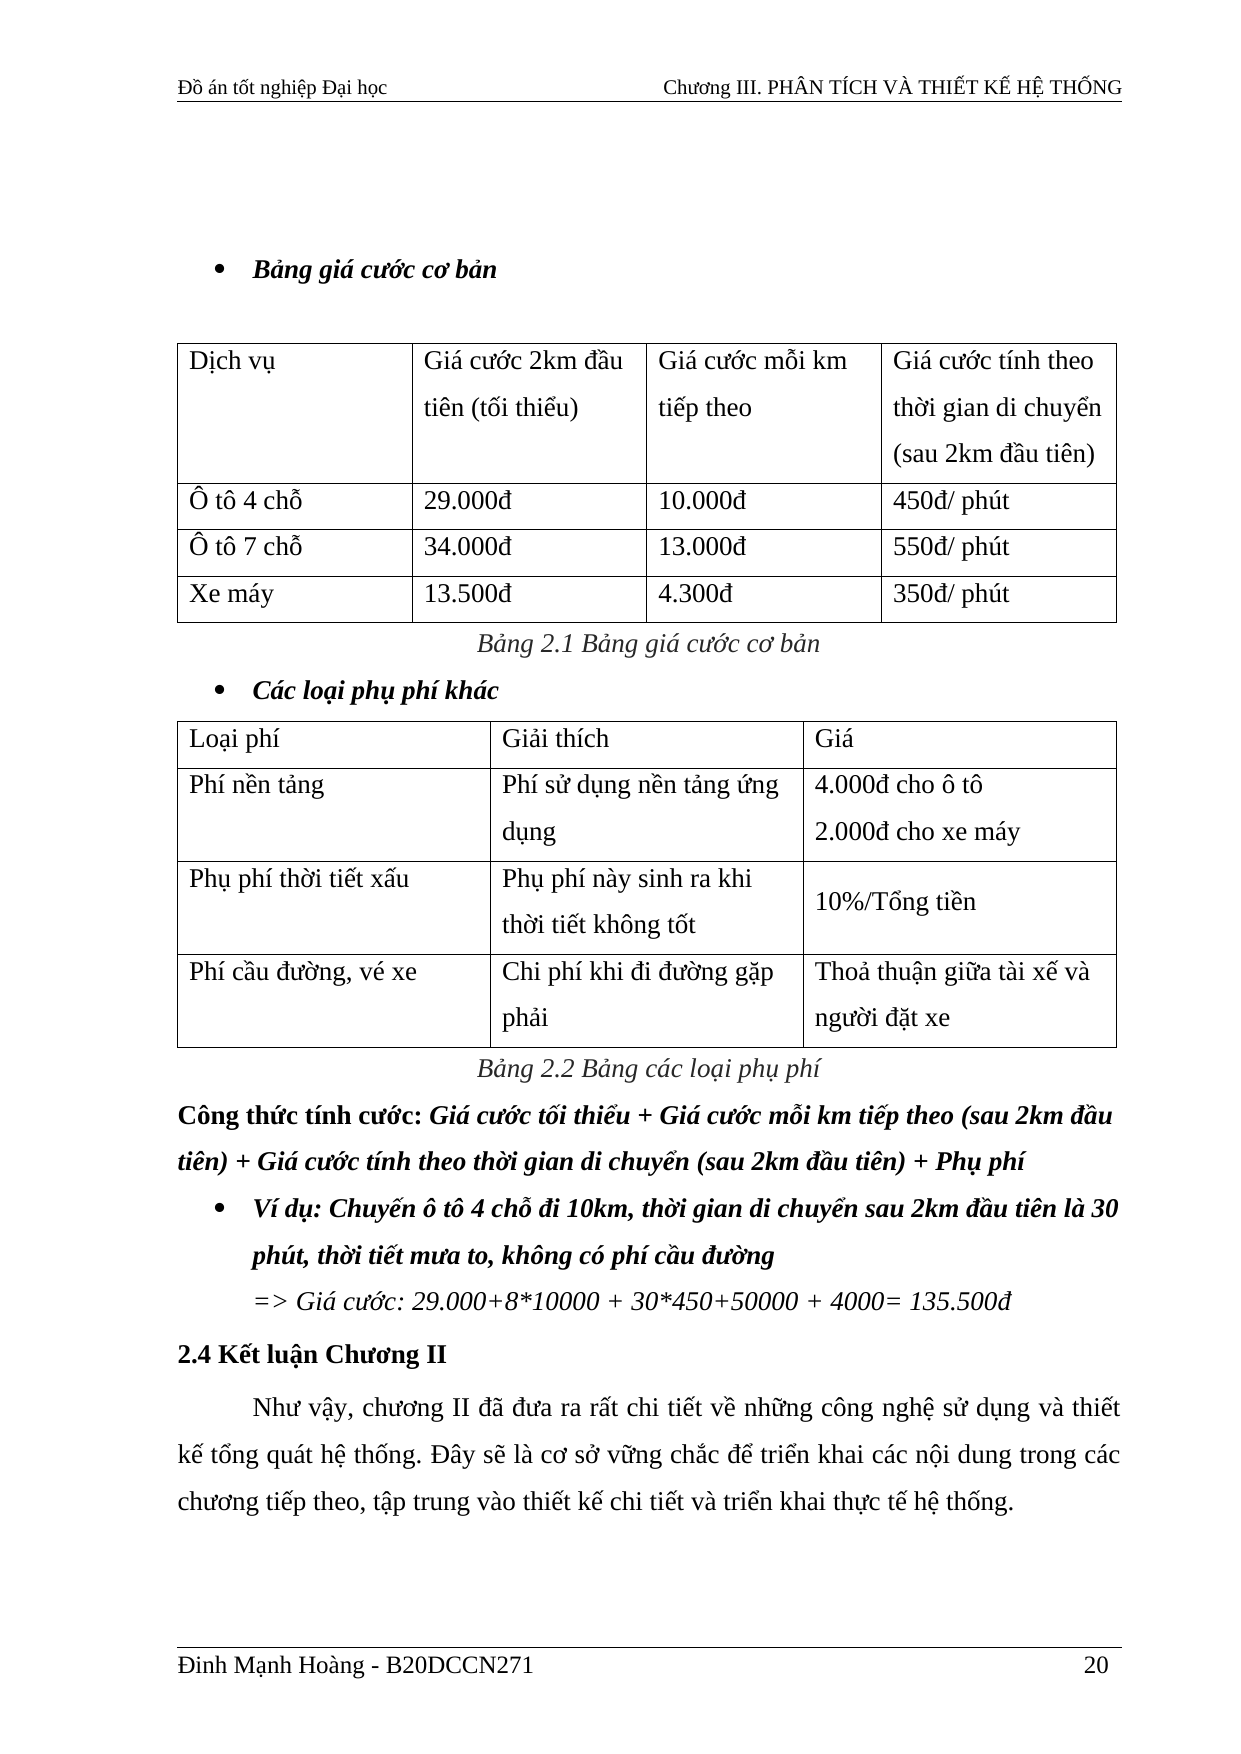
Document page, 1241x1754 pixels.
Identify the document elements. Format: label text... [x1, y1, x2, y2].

table_cell 10%/Tổng tiền [804, 862, 1116, 954]
table_cell Phụ phí này sinh ra khi thời tiết không tốt [491, 862, 803, 954]
table_cell Phí nền tảng [178, 769, 490, 861]
table_header Giá cước tính theo thời gian di chuyển (sau 2km đầu tiên) [882, 344, 1116, 483]
list Ví dụ: Chuyến ô tô 4 chỗ đi 10km, thời gian di chuyển sau 2km đầu tiên là 30 phút, thời tiết mưa to, không có phí cầu đường [215, 1192, 1122, 1270]
text Công thức tính cước: Giá cước tối thiểu + Giá cước mỗi km tiếp theo (sau 2km đầu tiên) + Giá cước tính theo thời gian di chuyển (sau 2km đầu tiên) + Phụ phí [177, 1099, 1122, 1177]
table_cell Ô tô 7 chỗ [178, 530, 412, 576]
table_cell 29.000đ [413, 484, 646, 529]
table_cell 13.000đ [647, 530, 881, 576]
table_cell Thoả thuận giữa tài xế và người đặt xe [804, 955, 1116, 1047]
table_cell 10.000đ [647, 484, 881, 529]
table_cell 350đ/ phút [882, 577, 1116, 622]
subtitle Bảng 2.2 Bảng các loại phụ phí [177, 1052, 1122, 1083]
table_cell 34.000đ [413, 530, 646, 576]
text Như vậy, chương II đã đưa ra rất chi tiết về những công nghệ sử dụng và thiết kế tổng quát hệ thống. Đây sẽ là cơ sở vững chắc để triển khai các nội dung trong các chương tiếp theo, tập trung vào thiết kế chi tiết và triển khai thực tế hệ thống. [177, 1391, 1122, 1516]
table_cell Phí sử dụng nền tảng ứng dụng [491, 769, 803, 861]
table_header Giá [804, 722, 1116, 767]
table_header Giải thích [491, 722, 803, 767]
table_cell Xe máy [178, 577, 412, 622]
table_cell Phụ phí thời tiết xấu [178, 862, 490, 954]
table_cell 450đ/ phút [882, 484, 1116, 529]
table_cell Ô tô 4 chỗ [178, 484, 412, 529]
subtitle 2.4 Kết luận Chương II [177, 1338, 1122, 1369]
list Các loại phụ phí khác [215, 674, 1122, 705]
list Bảng giá cước cơ bản [215, 253, 1122, 284]
text => Giá cước: 29.000+8*10000 + 30*450+50000 + 4000= 135.500đ [177, 1286, 1122, 1317]
table_cell 4.300đ [647, 577, 881, 622]
table_cell Chi phí khi đi đường gặp phải [491, 955, 803, 1047]
table_header Dịch vụ [178, 344, 412, 483]
table_cell 550đ/ phút [882, 530, 1116, 576]
table_cell 4.000đ cho ô tô 2.000đ cho xe máy [804, 769, 1116, 861]
table_cell Phí cầu đường, vé xe [178, 955, 490, 1047]
table_header Giá cước 2km đầu tiên (tối thiểu) [413, 344, 646, 483]
table_header Giá cước mỗi km tiếp theo [647, 344, 881, 483]
table_cell 13.500đ [413, 577, 646, 622]
subtitle Bảng 2.1 Bảng giá cước cơ bản [177, 627, 1122, 659]
table_header Loại phí [178, 722, 490, 767]
